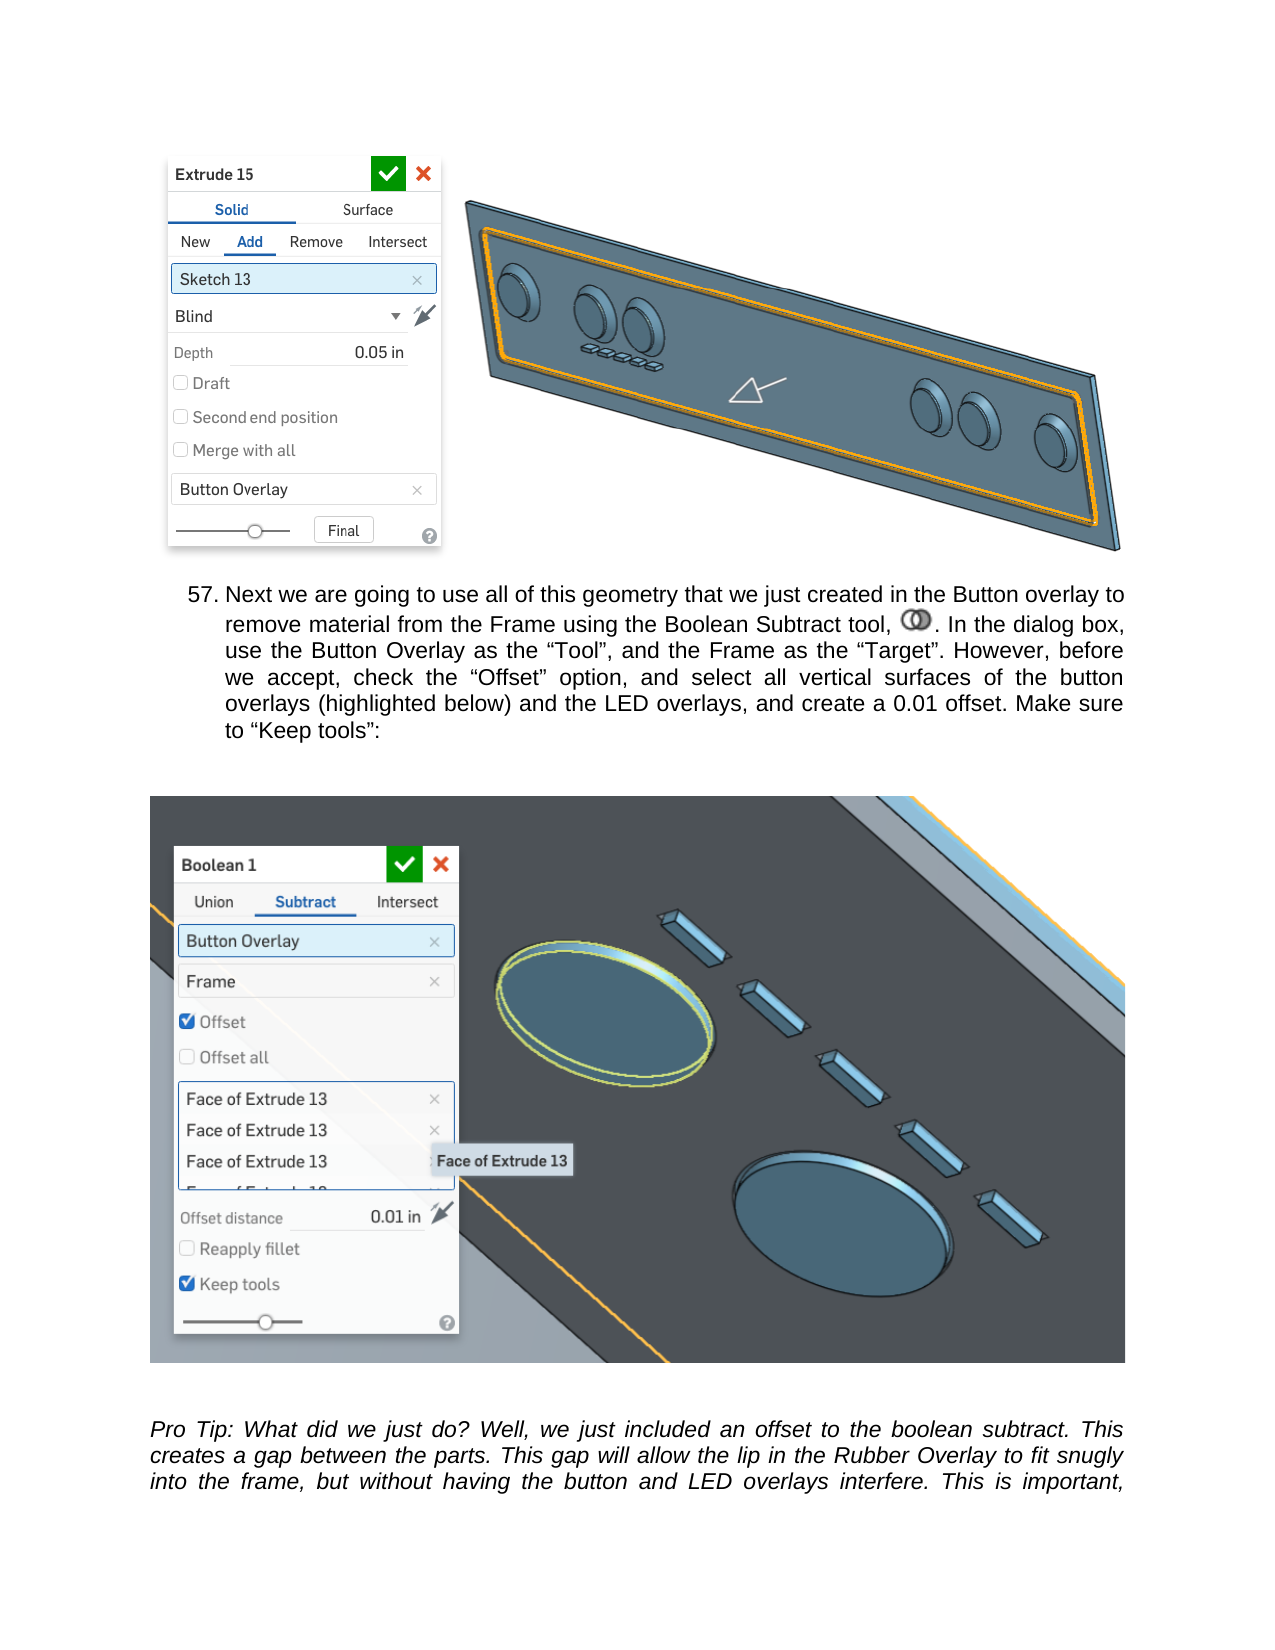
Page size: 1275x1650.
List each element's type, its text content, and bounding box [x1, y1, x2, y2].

picture [150, 796, 1125, 1363]
picture [899, 607, 934, 633]
picture [150, 150, 1125, 569]
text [150, 1416, 1125, 1495]
list Next we are going to use all of this geometry that we just created in the Button overlay to remove material from the Frame using the Boolean Subtract tool, . In the dialog box, use the Button Overlay as the “Tool”, and the Frame as the “Target”. However, before we accept, check the “Offset” option, and select all vertical surfaces of the button overlays (highlighted below) and the LED overlays, and create a 0.01 offset. Make sure to “Keep tools”: [187, 581, 1125, 743]
